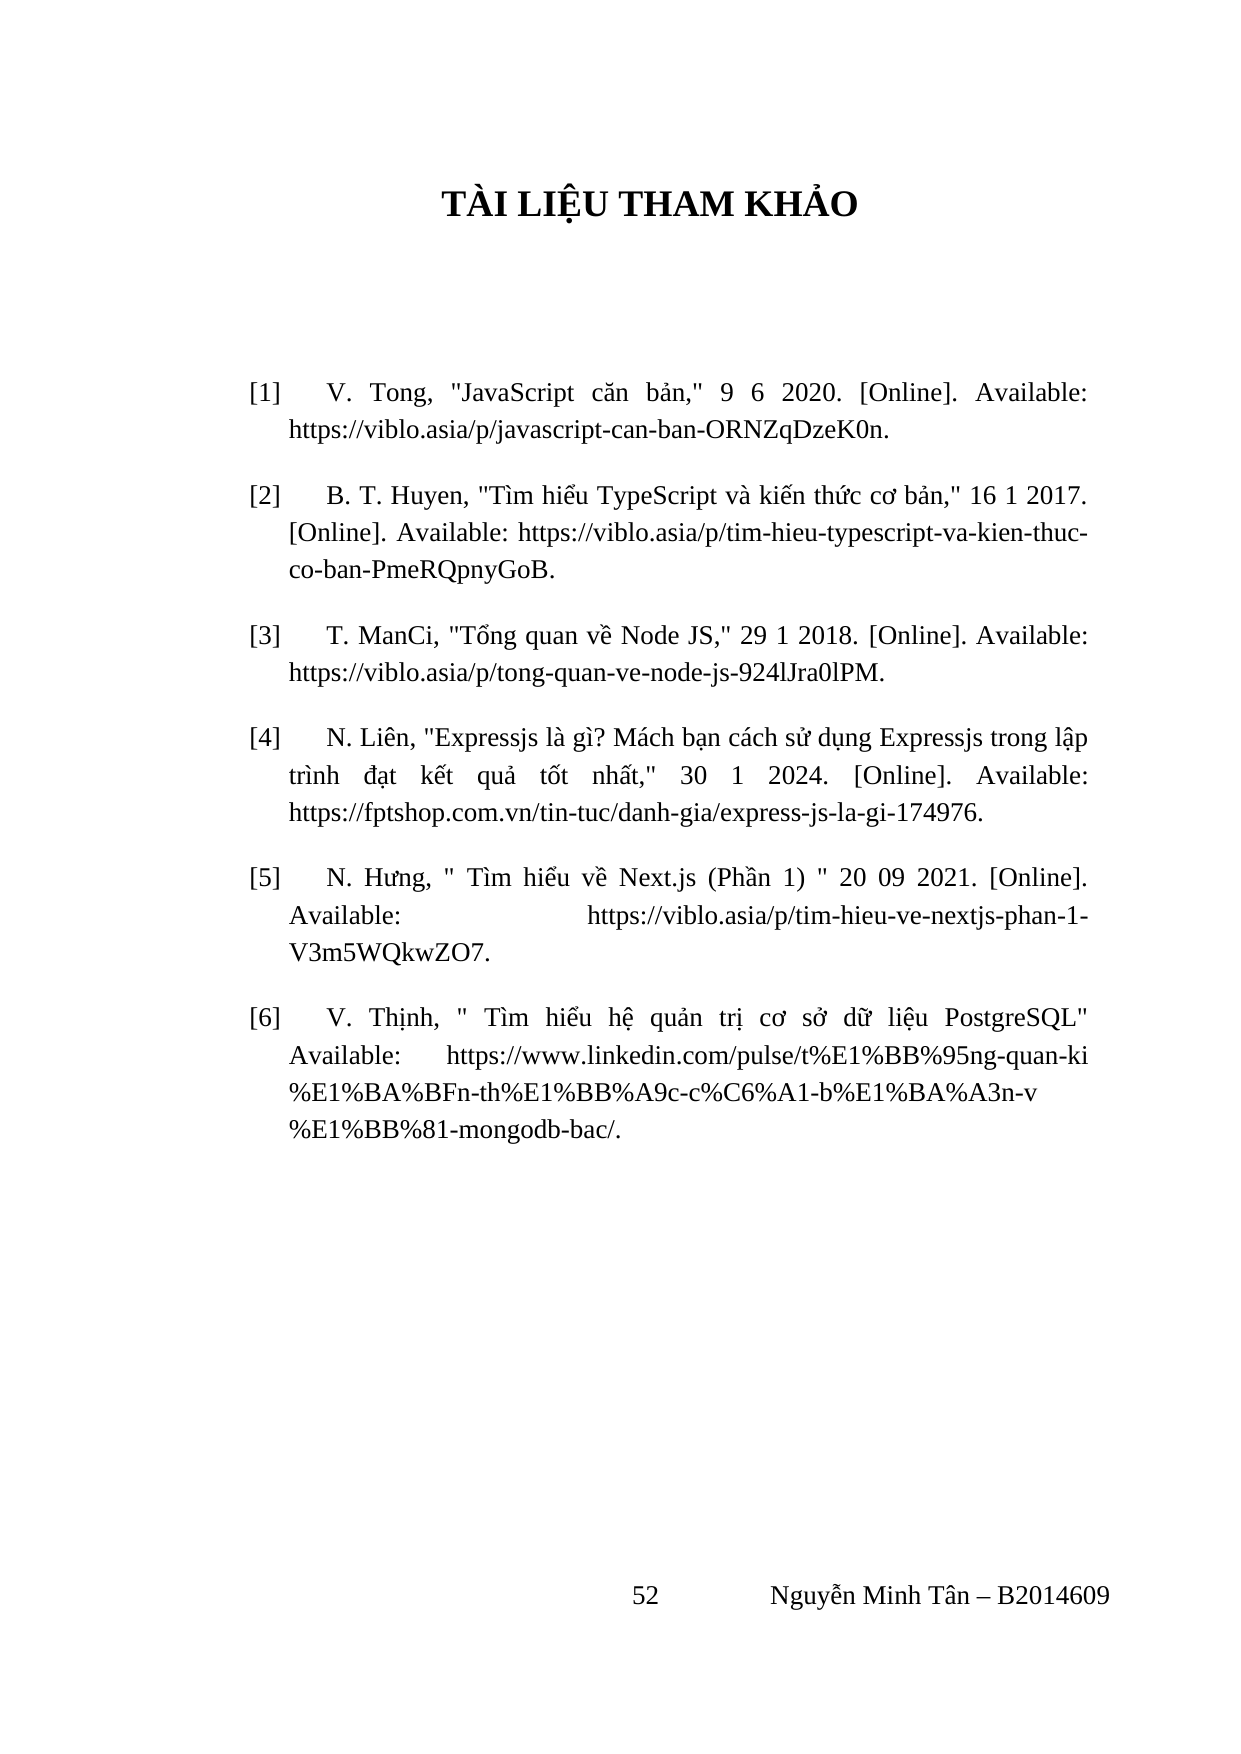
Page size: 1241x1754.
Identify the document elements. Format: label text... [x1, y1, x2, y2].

subtitle TÀI LIỆU THAM KHẢO [210, 181, 1090, 224]
